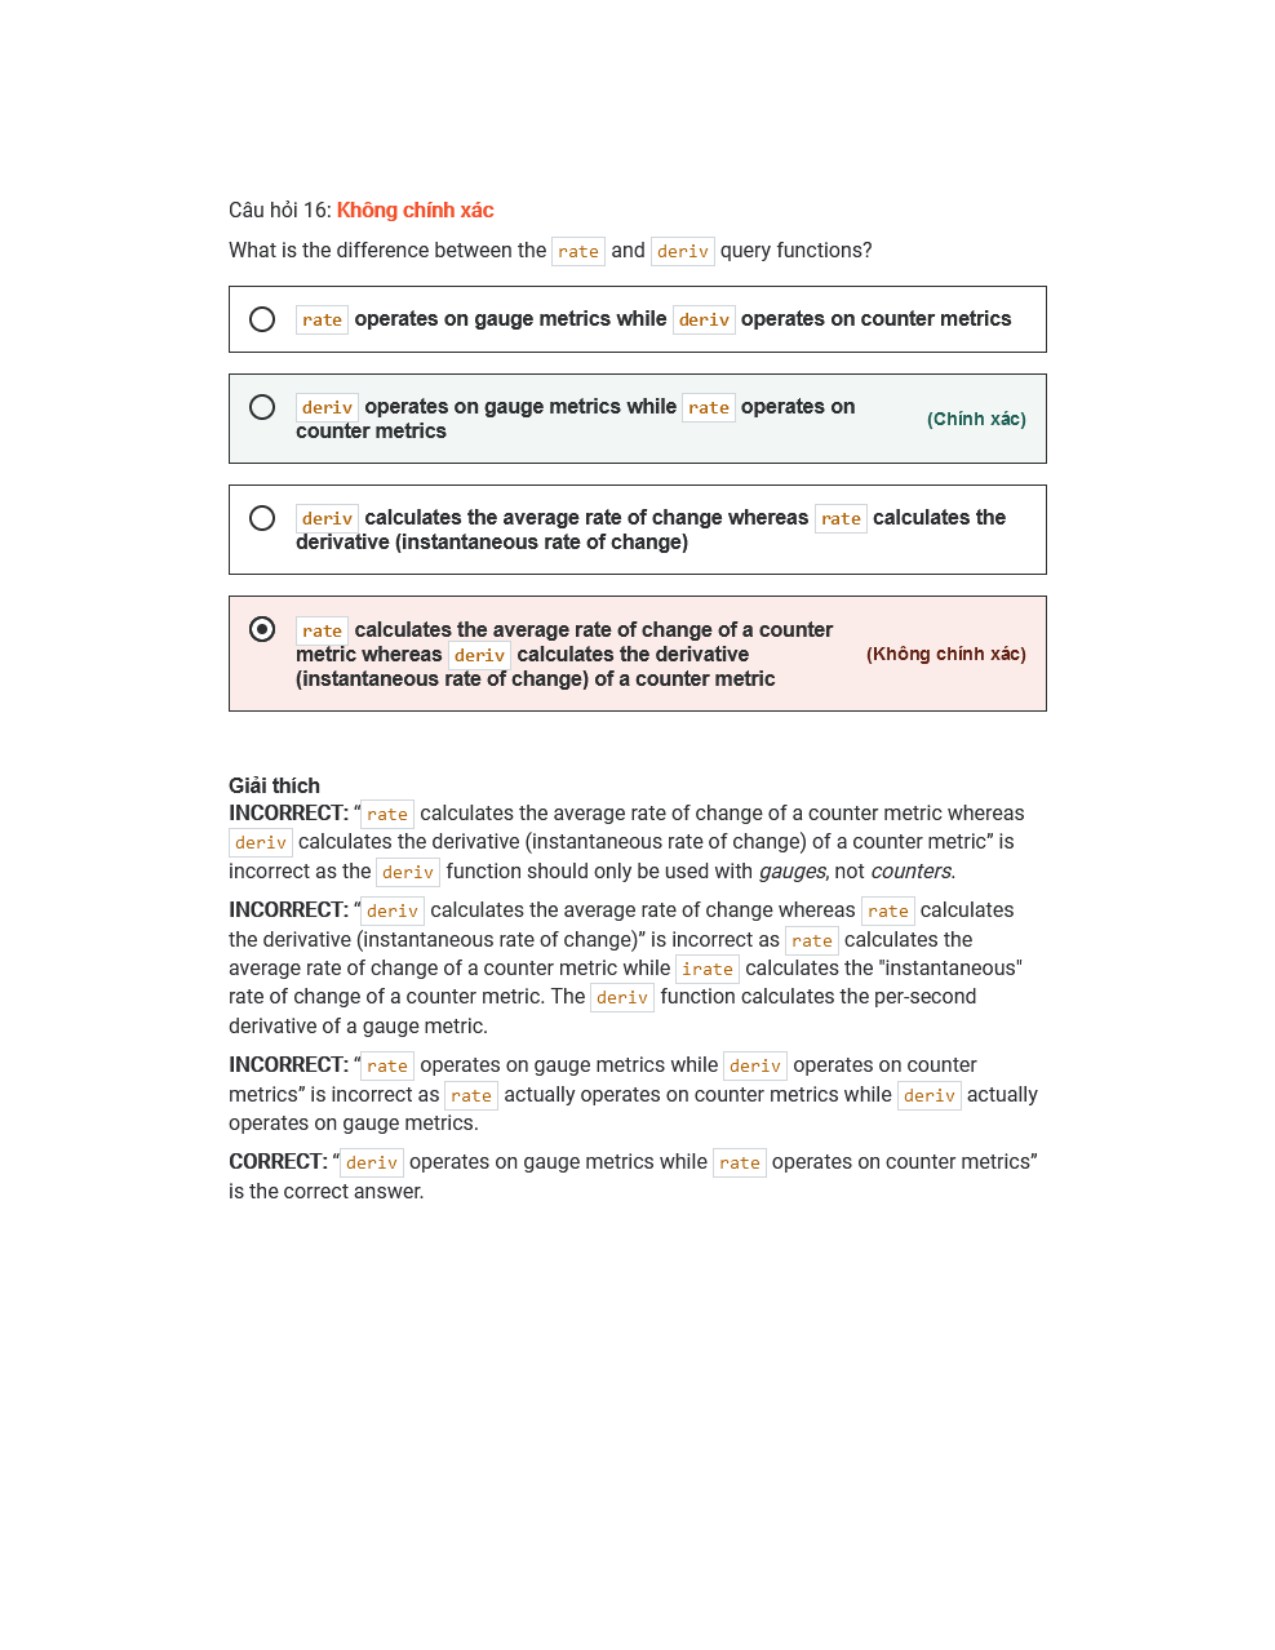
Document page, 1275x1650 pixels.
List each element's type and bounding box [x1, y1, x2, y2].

picture [150, 150, 1125, 1214]
